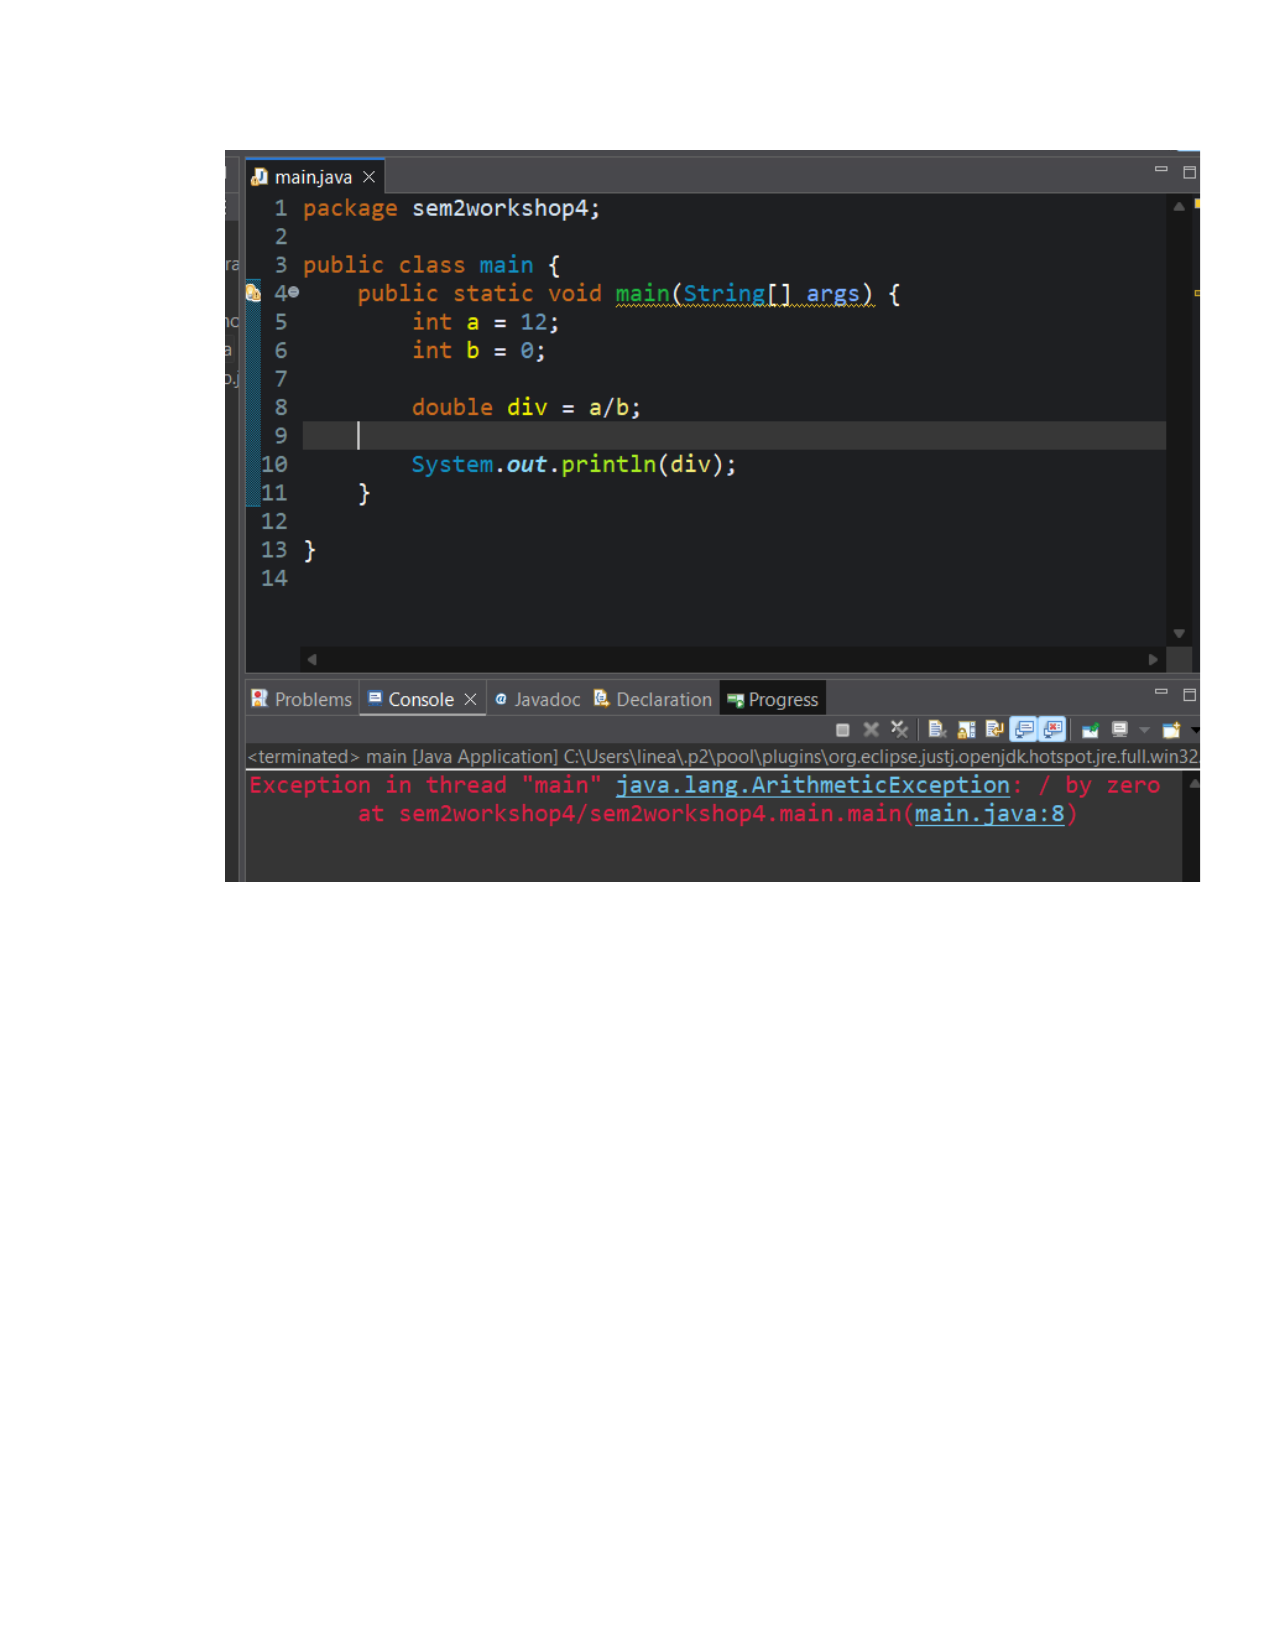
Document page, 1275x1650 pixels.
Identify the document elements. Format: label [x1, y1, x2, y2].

picture [225, 150, 1200, 882]
